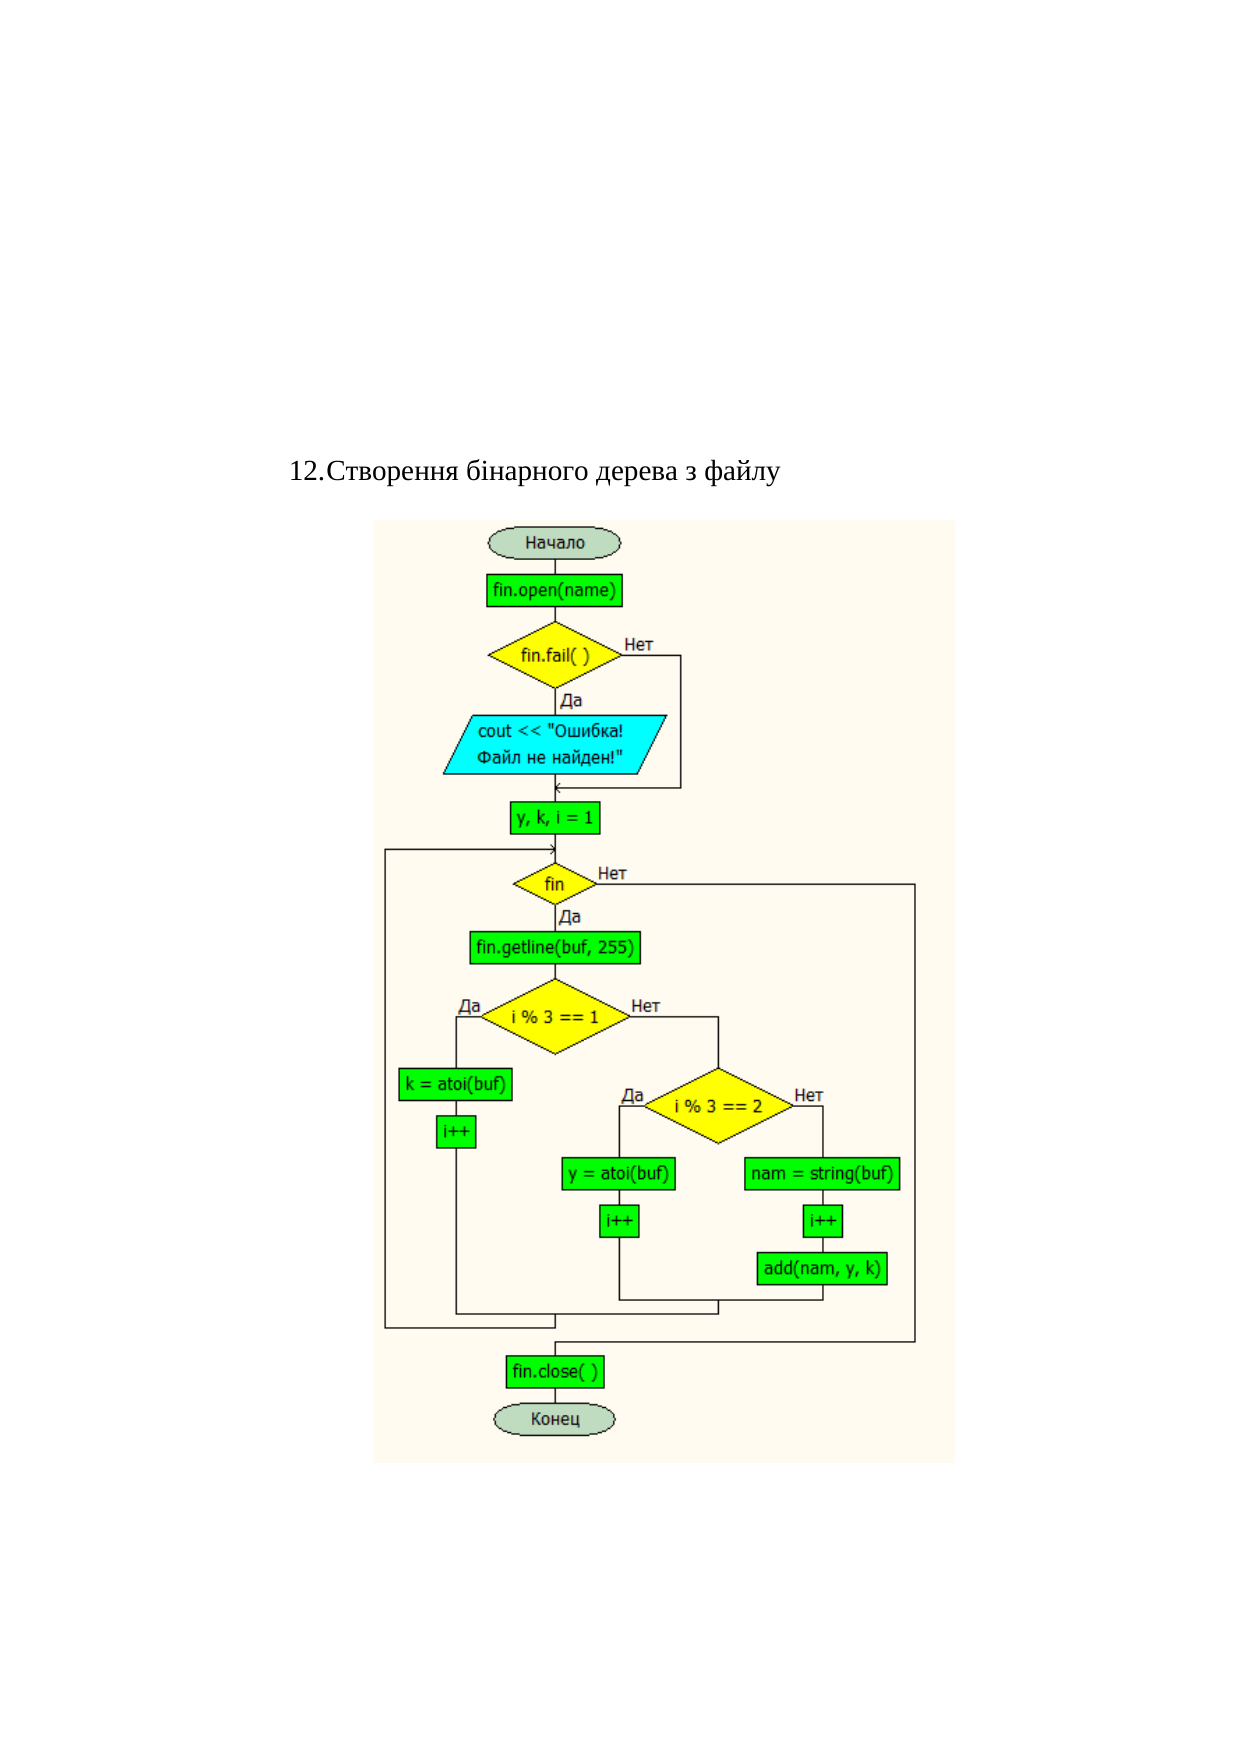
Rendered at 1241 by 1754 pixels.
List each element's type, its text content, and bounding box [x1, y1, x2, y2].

picture [373, 520, 956, 1463]
list Створення бінарного дерева з файлу [288, 453, 1152, 487]
